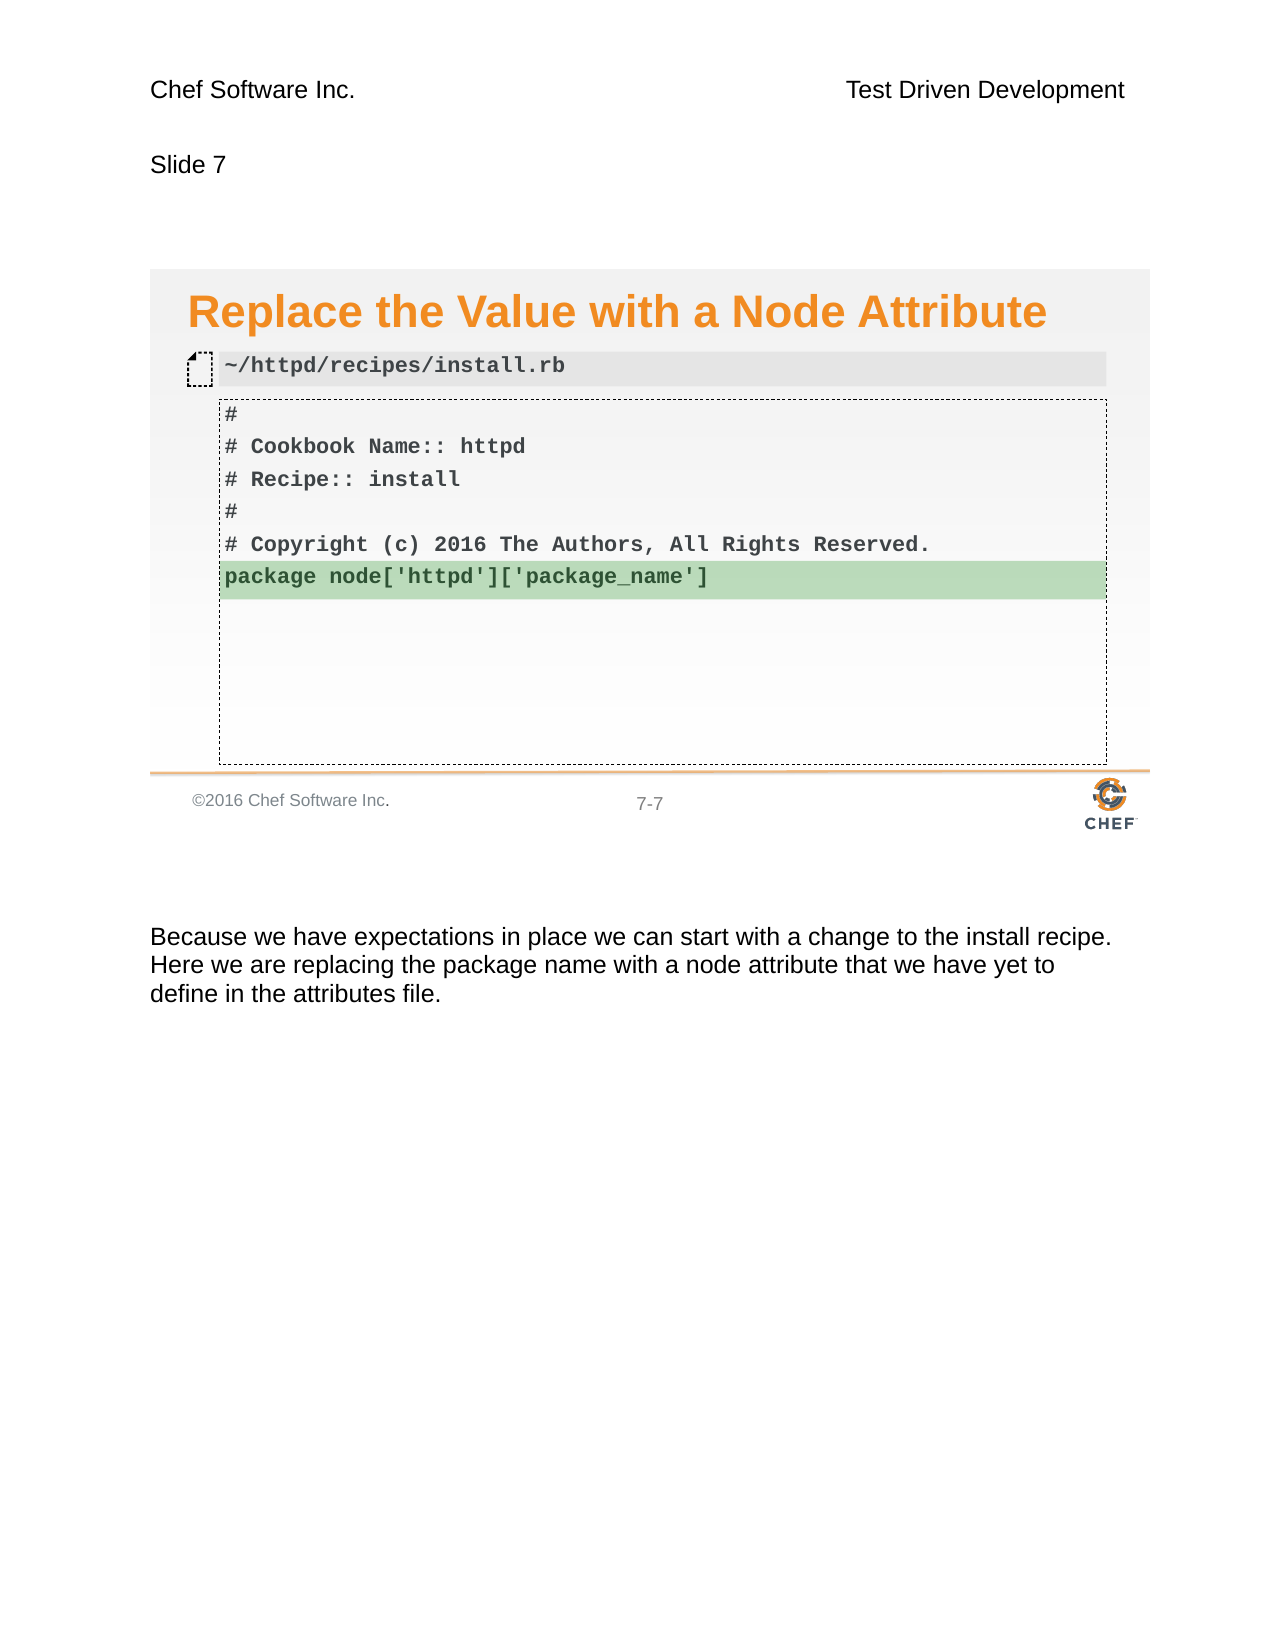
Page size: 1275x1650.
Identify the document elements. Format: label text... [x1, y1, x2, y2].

text Because we have expectations in place we can start with a change to the install recipe. Here we are replacing the package name with a node attribute that we have yet to define in the attributes file. [150, 921, 1125, 1008]
text Slide 7 [150, 150, 1125, 179]
